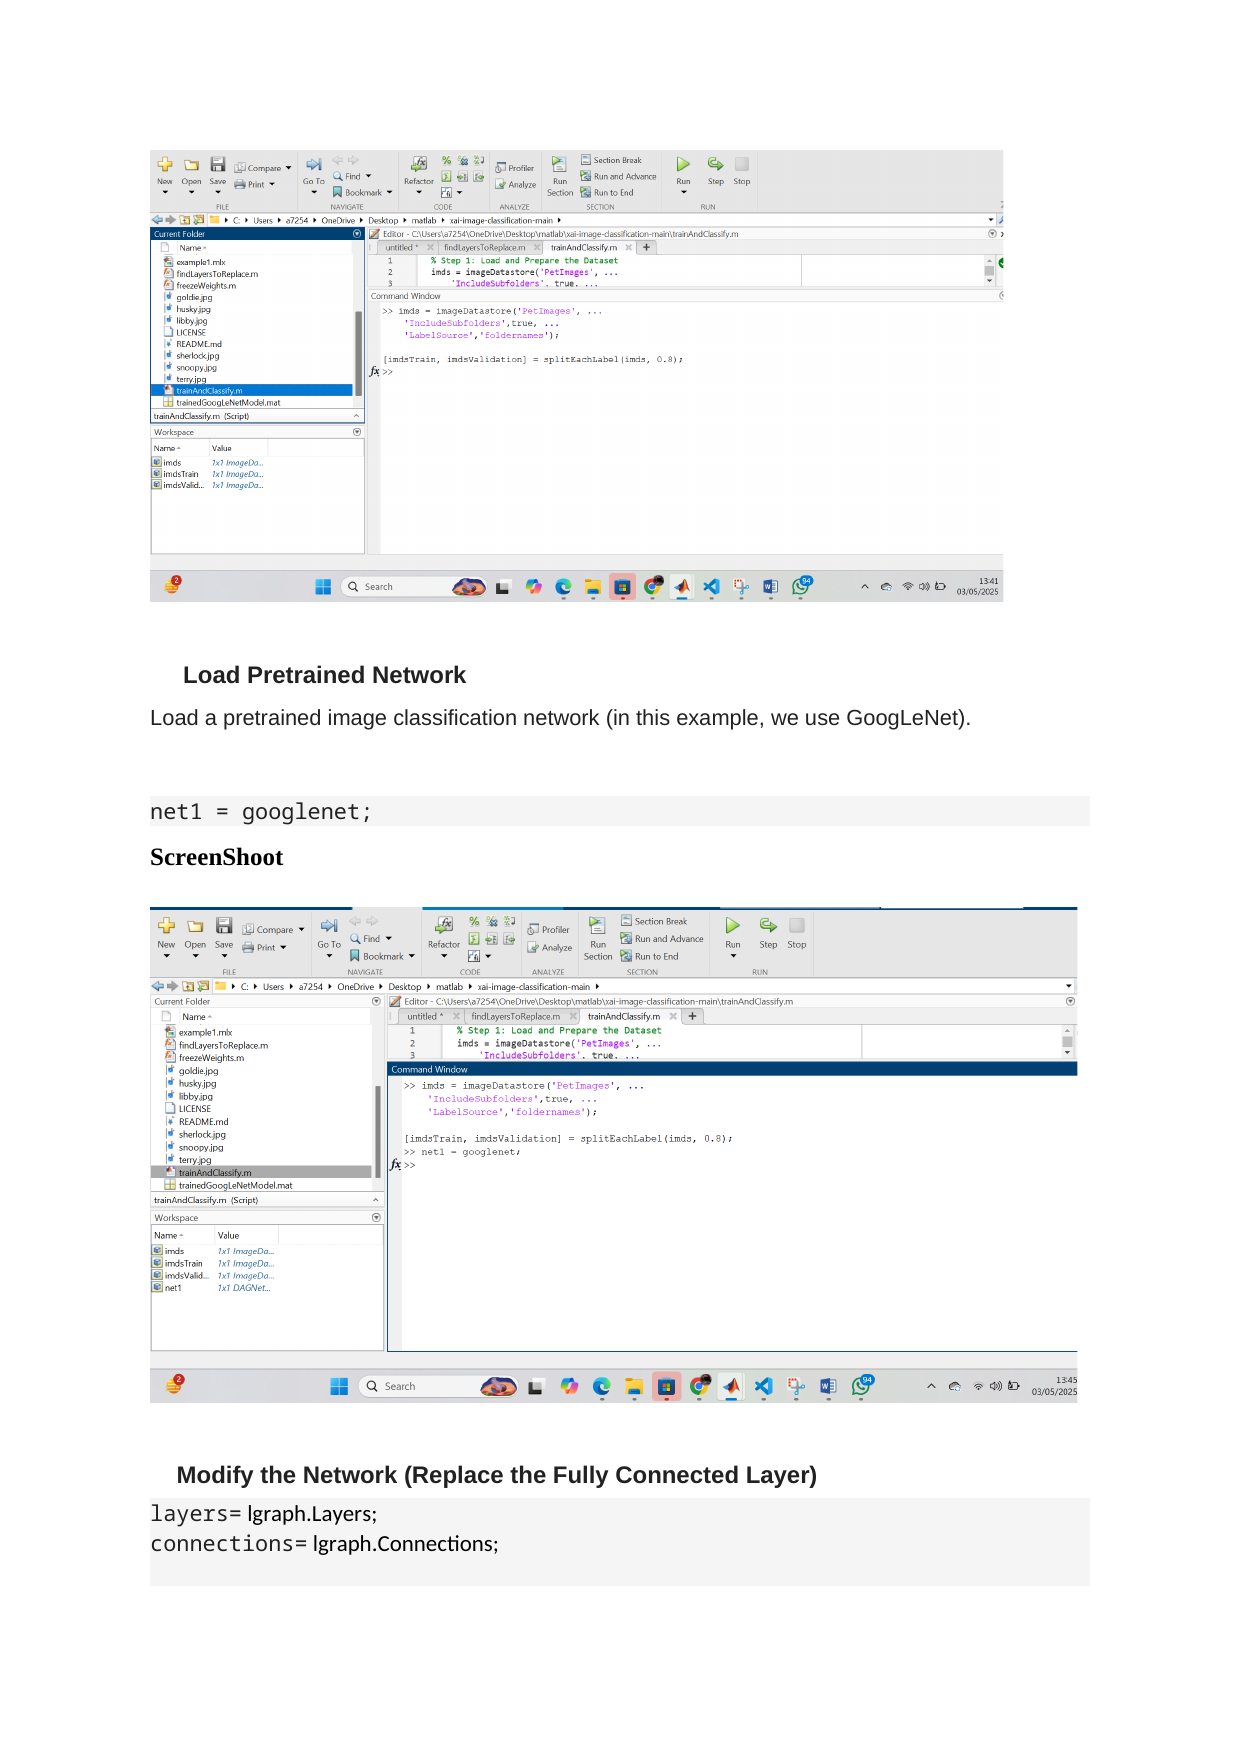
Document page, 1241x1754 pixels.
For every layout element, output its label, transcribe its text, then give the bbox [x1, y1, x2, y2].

text layers= lgraph.Layers; connections= lgraph.Connections; [150, 1498, 1090, 1586]
subtitle ScreenShoot [150, 842, 1090, 900]
picture [150, 150, 1004, 602]
text Load a pretrained image classification network (in this example, we use GoogLeNet). [150, 697, 1090, 729]
picture [150, 907, 1078, 1403]
text net1 = googlenet; [150, 796, 1090, 826]
